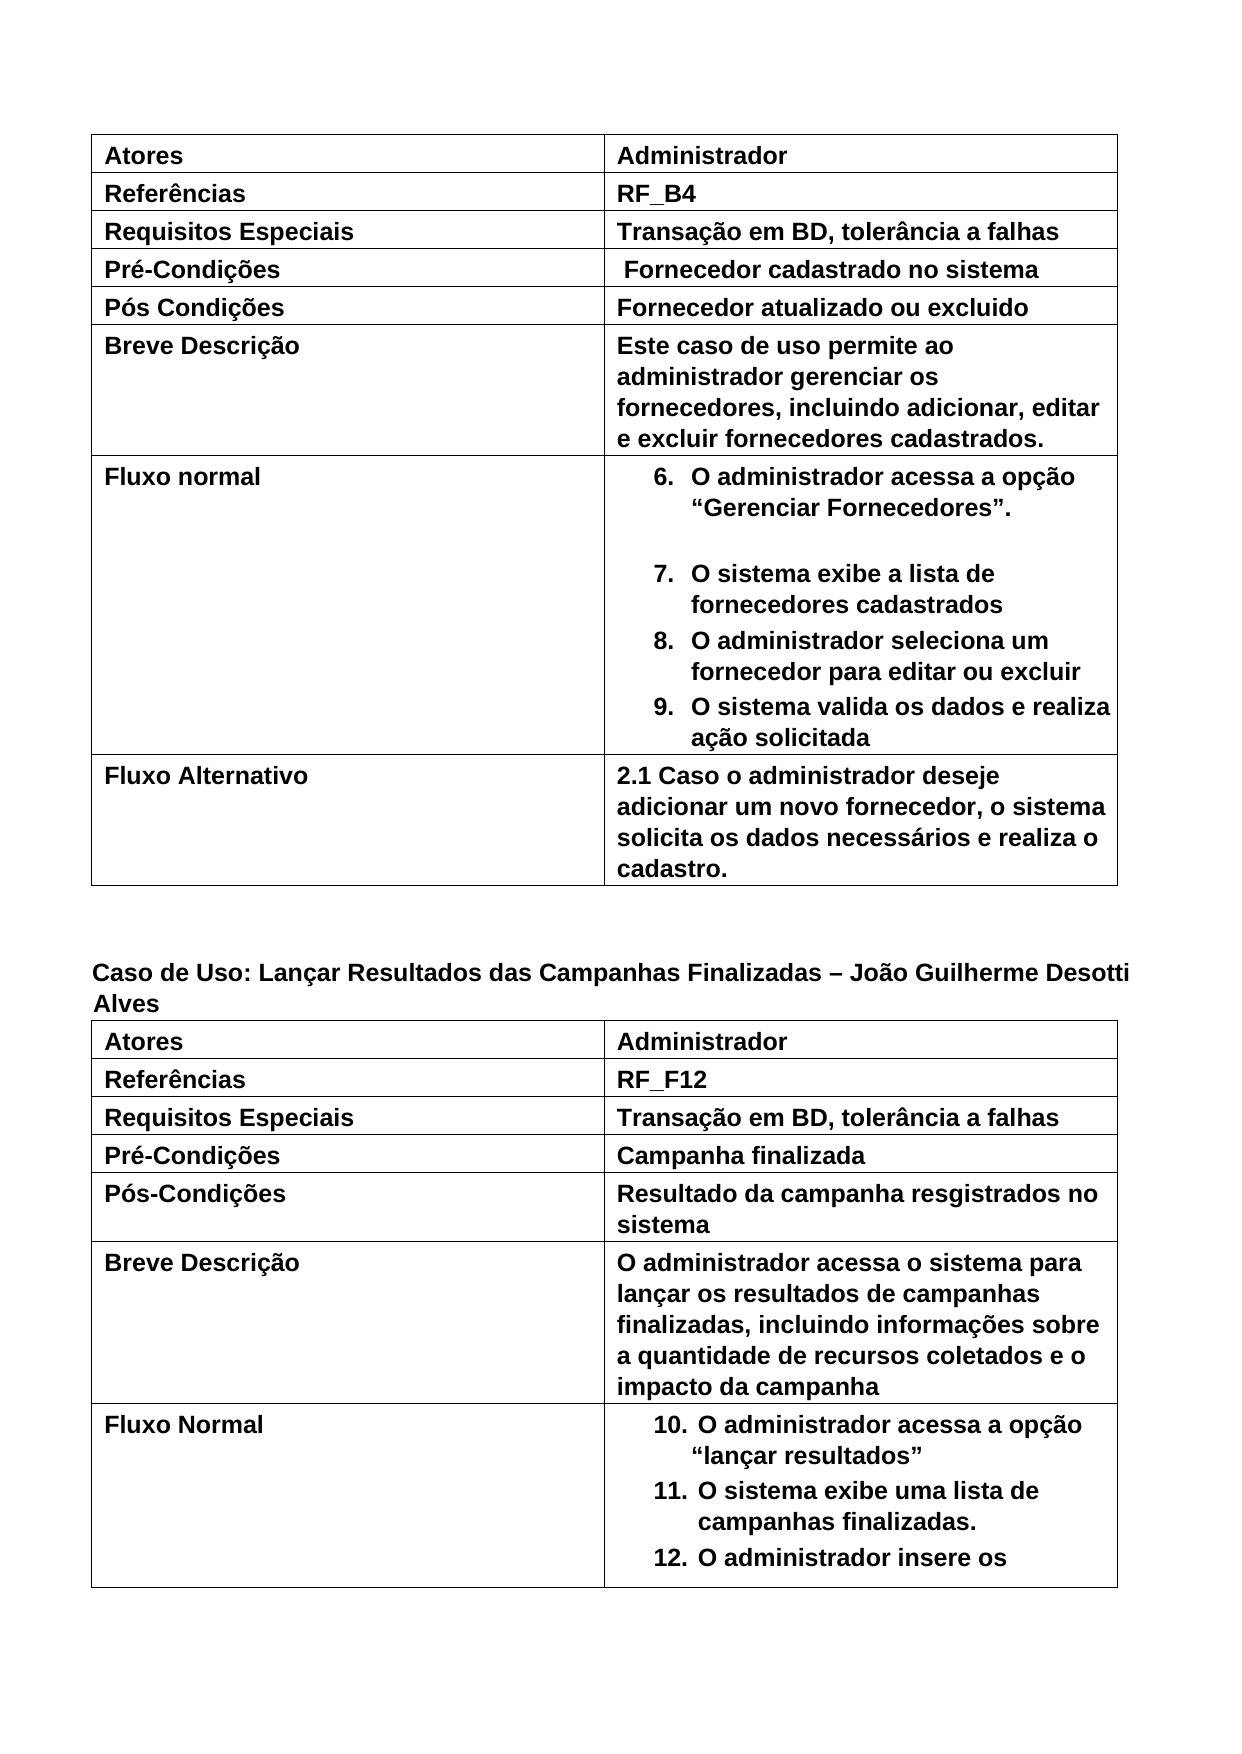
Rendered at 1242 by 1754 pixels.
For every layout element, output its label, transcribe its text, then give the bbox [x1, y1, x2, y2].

table_cell 2.1 Caso o administrador deseje adicionar um novo fornecedor, o sistema solicita os dados necessários e realiza o cadastro. [605, 755, 1117, 885]
table_cell Fornecedor cadastrado no sistema [605, 249, 1117, 286]
table_cell Campanha finalizada [605, 1135, 1117, 1172]
table_cell Referências [92, 1059, 604, 1096]
table_cell Fluxo Normal [92, 1404, 604, 1587]
table_header Administrador [605, 135, 1117, 172]
table_cell O administrador acessa o sistema para lançar os resultados de campanhas finalizadas, incluindo informações sobre a quantidade de recursos coletados e o impacto da campanha [605, 1242, 1117, 1403]
table_cell Breve Descrição [92, 1242, 604, 1403]
table_cell Fluxo normal [92, 456, 604, 754]
table_cell O administrador acessa a opção “Gerenciar Fornecedores”. O sistema exibe a lista de fornecedores cadastrados O administrador seleciona um fornecedor para editar ou excluir O sistema valida os dados e realiza ação solicitada [605, 456, 1117, 754]
table_cell Resultado da campanha resgistrados no sistema [605, 1173, 1117, 1241]
table_cell Transação em BD, tolerância a falhas [605, 1097, 1117, 1134]
table_cell Transação em BD, tolerância a falhas [605, 211, 1117, 248]
table_cell Fluxo Alternativo [92, 755, 604, 885]
table_cell Requisitos Especiais [92, 211, 604, 248]
table_header Atores [92, 1021, 604, 1058]
table_header Administrador [605, 1021, 1117, 1058]
table_cell Este caso de uso permite ao administrador gerenciar os fornecedores, incluindo adicionar, editar e excluir fornecedores cadastrados. [605, 325, 1117, 455]
table_cell Pós Condições [92, 287, 604, 324]
table_cell Requisitos Especiais [92, 1097, 604, 1134]
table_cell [605, 1404, 1117, 1587]
table_cell Pré-Condições [92, 1135, 604, 1172]
text Caso de Uso: Lançar Resultados das Campanhas Finalizadas – João Guilherme Desotti Alves [92, 958, 1171, 1017]
table_cell RF_F12 [605, 1059, 1117, 1096]
table_cell RF_B4 [605, 173, 1117, 210]
table_header Atores [92, 135, 604, 172]
table_cell Breve Descrição [92, 325, 604, 455]
table_cell Pré-Condições [92, 249, 604, 286]
table_cell Pós-Condições [92, 1173, 604, 1241]
table_cell Fornecedor atualizado ou excluido [605, 287, 1117, 324]
table_cell Referências [92, 173, 604, 210]
